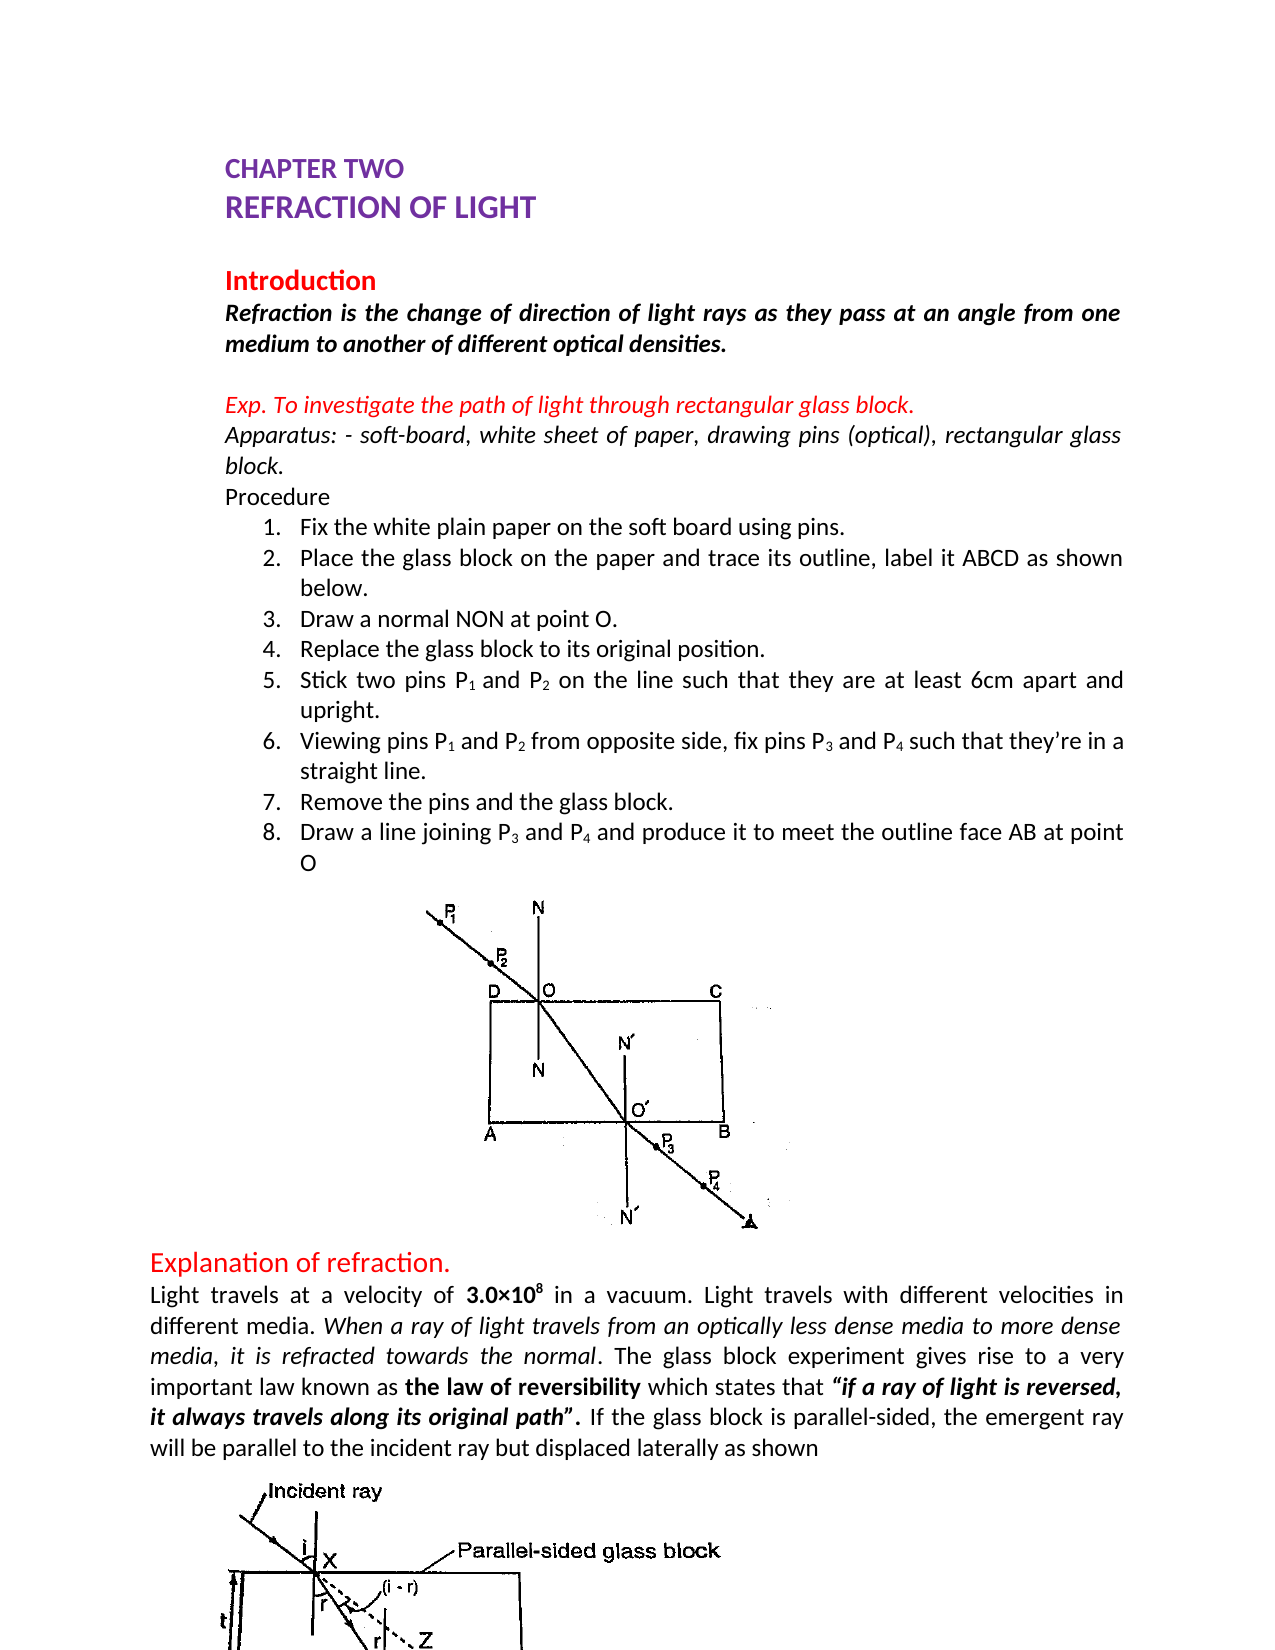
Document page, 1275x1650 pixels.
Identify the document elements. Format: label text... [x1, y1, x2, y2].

list Place the glass block on the paper and trace its outline, label it ABCD as shown below. [262, 542, 1125, 603]
text Light travels at a velocity of 3.0×108 in a vacuum. Light travels with different velocities in different media. When a ray of light travels from an optically less dense media to more dense media, it is refracted towards the normal. The glass block experiment gives rise to a very important law known as the law of reversibility which states that “if a ray of light is reversed, it always travels along its original path”. If the glass block is parallel-sided, the emergent ray will be parallel to the incident ray but displaced laterally as shown [150, 1279, 1125, 1462]
list Remove the pins and the glass block. [262, 786, 1125, 816]
list Refraction is the change of direction of light rays as they pass at an angle from one medium to another of different optical densities. [225, 298, 1125, 359]
text Explanation of refraction. [150, 1244, 1125, 1279]
list Stick two pins P1 and P2 on the line such that they are at least 6cm apart and upright. [262, 664, 1125, 725]
list REFRACTION OF LIGHT [225, 186, 1125, 226]
list Draw a line joining P3 and P4 and produce it to meet the outline face AB at point O [262, 816, 1125, 877]
list Apparatus: - soft-board, white sheet of paper, drawing pins (optical), rectangular glass block. [225, 420, 1125, 481]
list Draw a normal NON at point O. [262, 603, 1125, 633]
list Introduction [225, 262, 1125, 298]
list CHAPTER TWO [225, 150, 1125, 186]
list Replace the glass block to its original position. [262, 633, 1125, 664]
list Viewing pins P1 and P2 from opposite side, fix pins P3 and P4 such that they’re in a straight line. [262, 725, 1125, 786]
list Fix the white plain paper on the soft board using pins. [262, 511, 1125, 542]
list Procedure [225, 481, 1125, 511]
list Exp. To investigate the path of light through rectangular glass block. [225, 389, 1125, 420]
